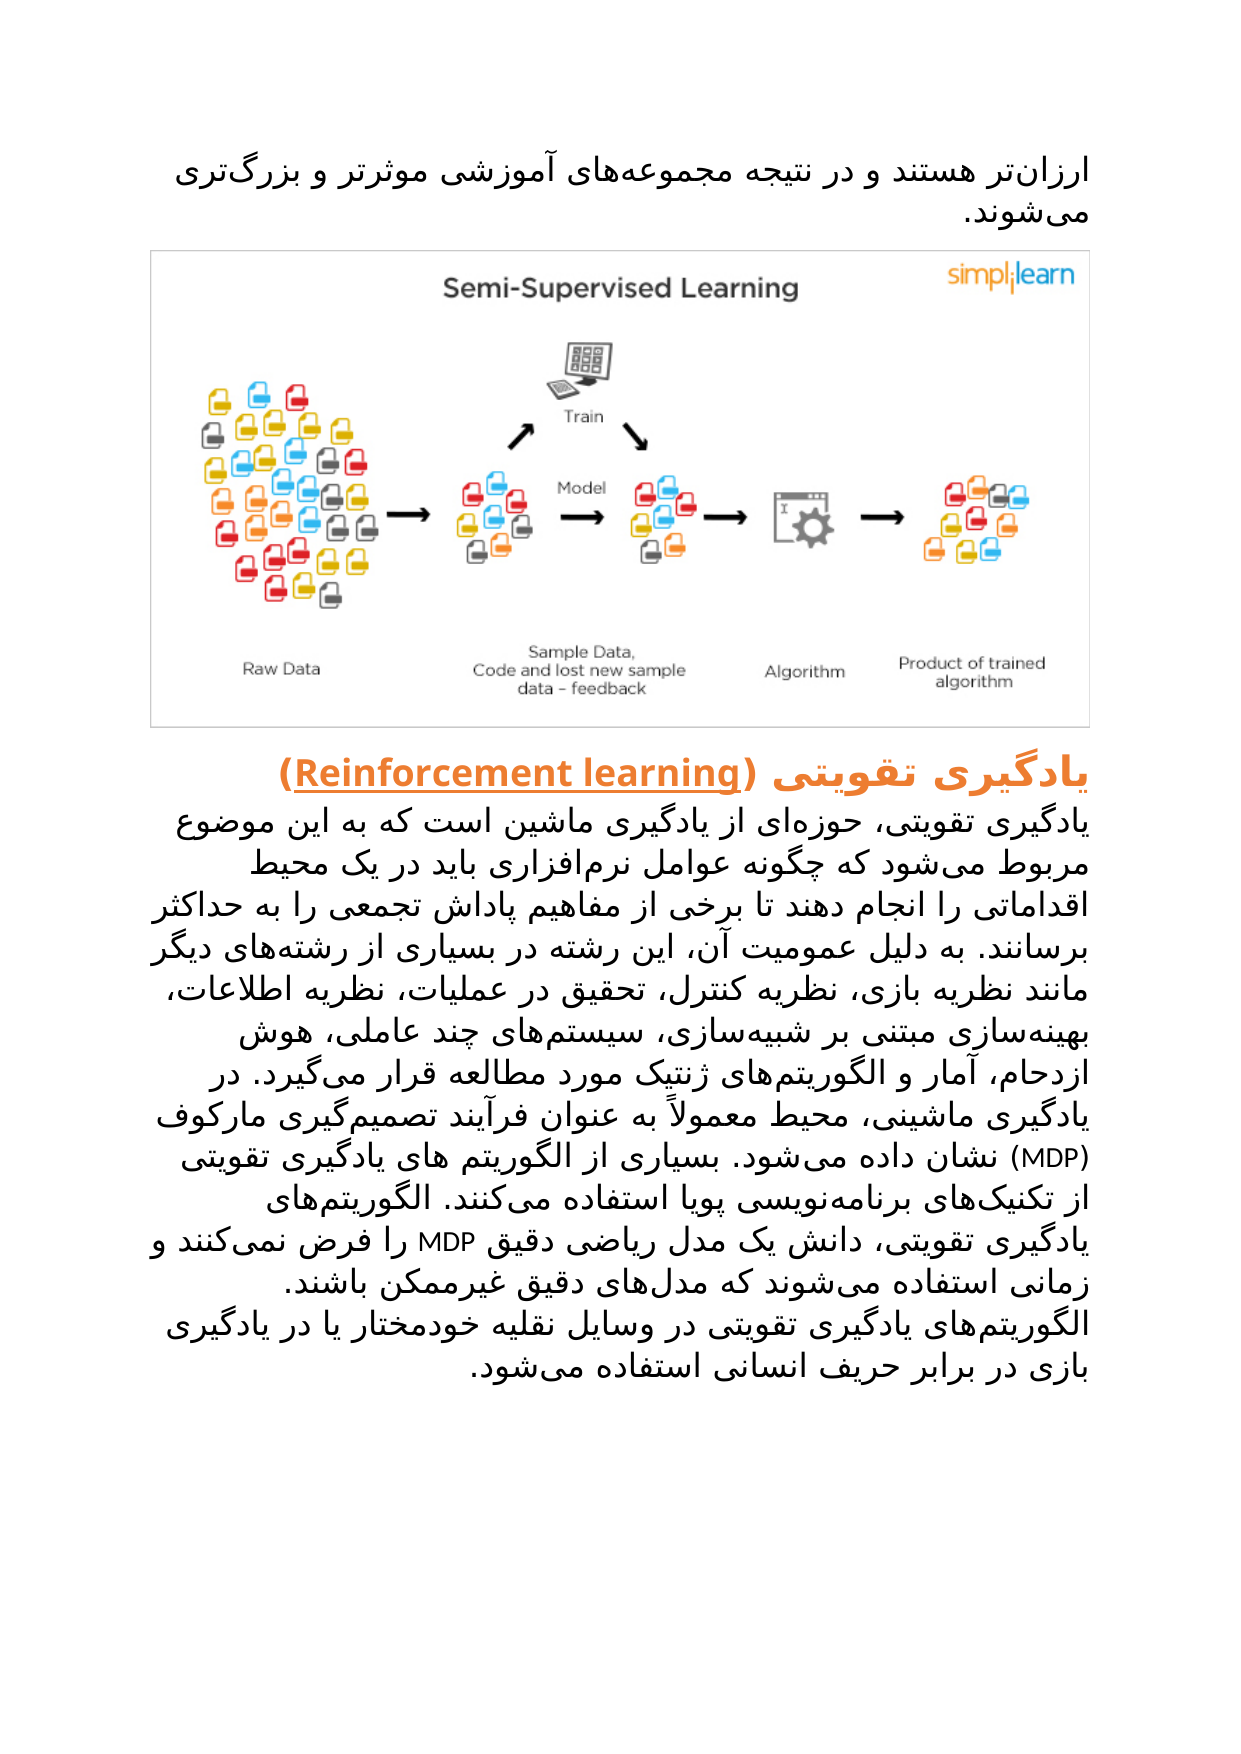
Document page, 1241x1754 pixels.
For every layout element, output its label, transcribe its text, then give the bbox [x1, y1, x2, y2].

subtitle یادگیری تقویتی (Reinforcement learning) [150, 747, 1090, 798]
text یادگیری تقویتی، حوزه‌ای از یادگیری ماشین است که به این موضوع مربوط می‌شود که چگونه عوامل نرم‌افزاری باید در یک محیط اقداماتی را انجام دهند تا برخی از مفاهیم پاداش تجمعی را به حداکثر برسانند. به دلیل عمومیت آن، این رشته در بسیاری از رشته‌های دیگر مانند نظریه بازی، نظریه کنترل، تحقیق در عملیات، نظریه اطلاعات، بهینه‌سازی مبتنی بر شبیه‌سازی، سیستم‌های چند عاملی، هوش ازدحام، آمار و الگوریتم‌های ژنتیک مورد مطالعه قرار می‌گیرد. در یادگیری ماشینی، محیط معمولاً به عنوان فرآیند تصمیم‌گیری مارکوف (MDP) نشان داده می‌شود. بسیاری از الگوریتم های یادگیری تقویتی از تکنیک‌های برنامه‌نویسی پویا استفاده می‌کنند. الگوریتم‌های یادگیری تقویتی، دانش یک مدل ریاضی دقیق MDP را فرض نمی‌کنند و زمانی استفاده می‌شوند که مدل‌های دقیق غیرممکن باشند. الگوریتم‌های یادگیری تقویتی در وسایل نقلیه خودمختار یا در یادگیری بازی در برابر حریف انسانی استفاده می‌شود. [150, 802, 1090, 1385]
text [150, 150, 1090, 231]
picture [150, 250, 1090, 728]
